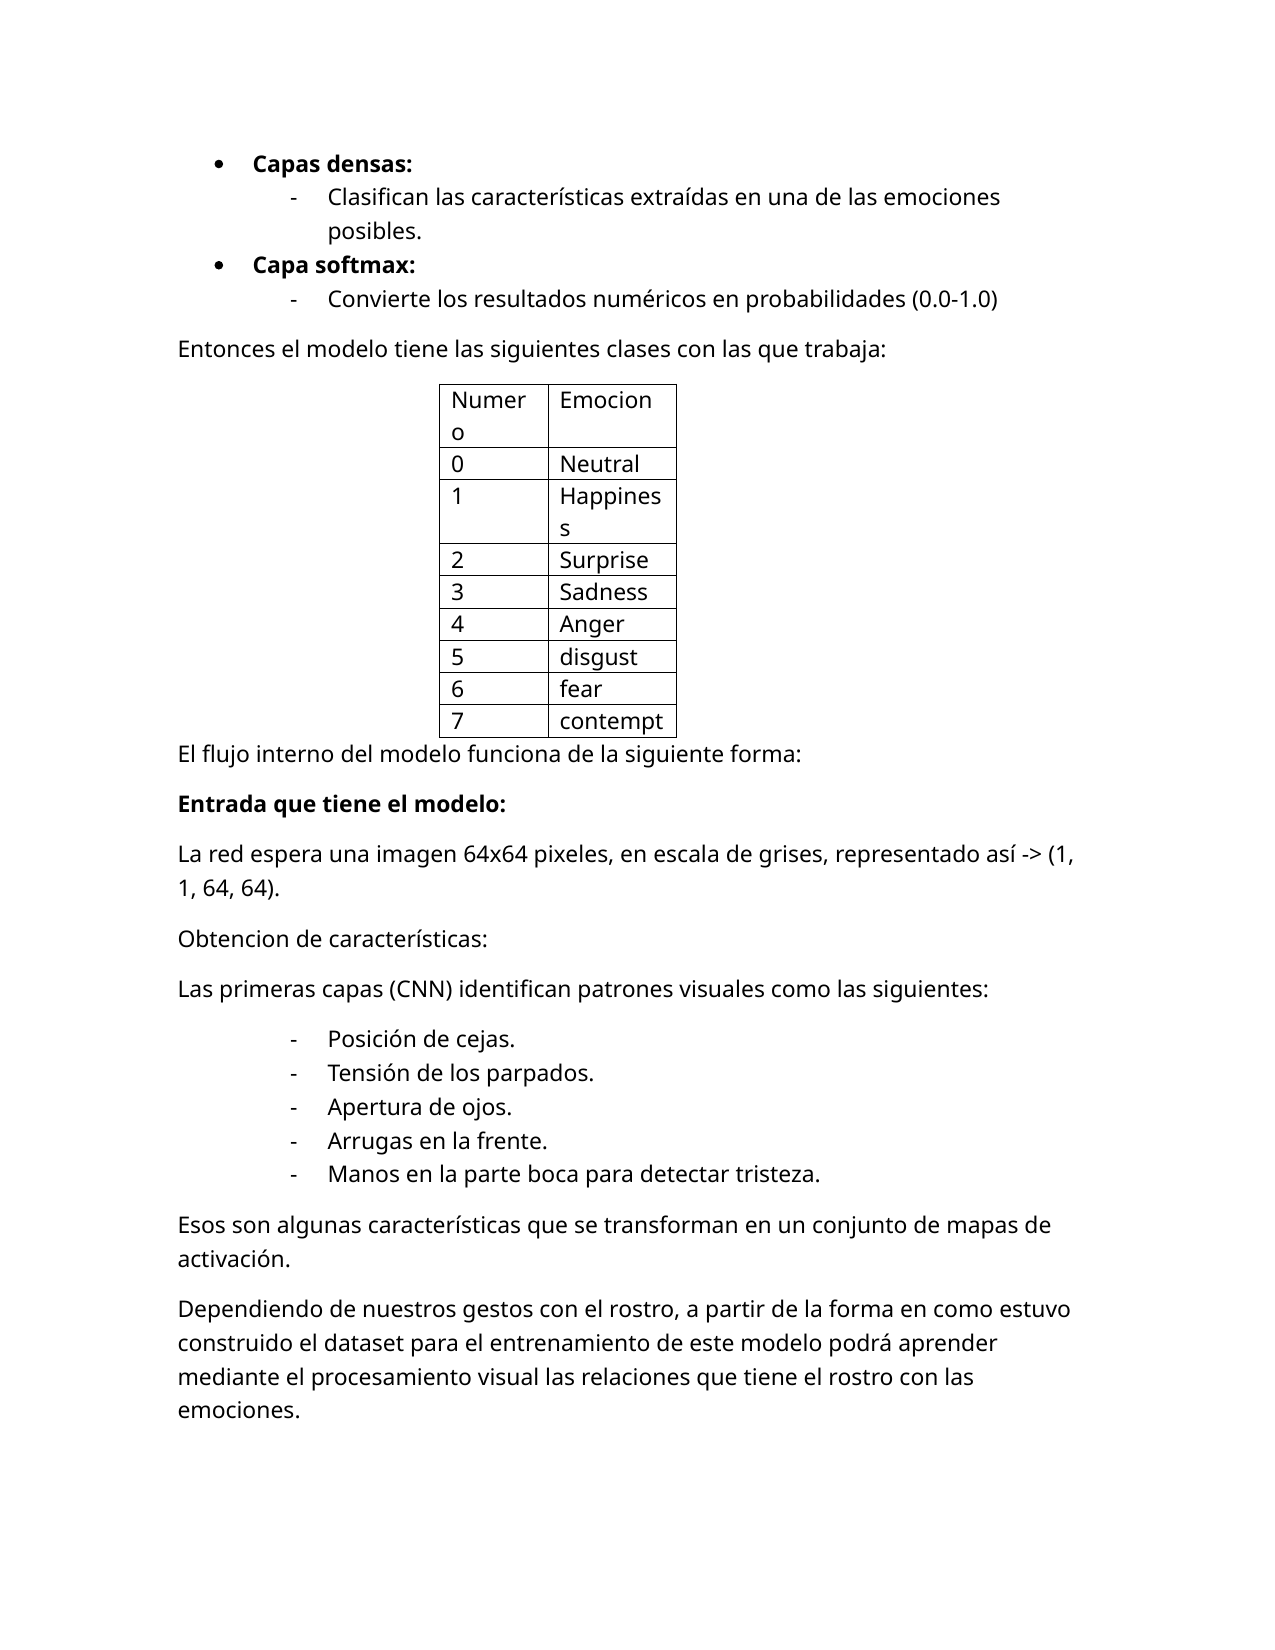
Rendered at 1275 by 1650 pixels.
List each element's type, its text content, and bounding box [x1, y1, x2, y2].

table_cell 1 [440, 480, 548, 543]
text Esos son algunas características que se transforman en un conjunto de mapas de activación. [177, 1209, 1098, 1274]
list Apertura de ojos. [290, 1091, 1098, 1122]
table_cell 6 [440, 673, 548, 704]
list Capas densas: [215, 148, 1098, 179]
list Clasifican las características extraídas en una de las emociones posibles. [290, 181, 1098, 246]
table_cell 2 [440, 544, 548, 575]
table_cell 3 [440, 576, 548, 607]
list Arrugas en la frente. [290, 1125, 1098, 1156]
text Obtencion de características: [177, 923, 1098, 954]
text El flujo interno del modelo funciona de la siguiente forma: [177, 738, 1098, 769]
table_cell disgust [549, 641, 676, 672]
table_cell Anger [549, 609, 676, 640]
table_cell 7 [440, 705, 548, 737]
text Dependiendo de nuestros gestos con el rostro, a partir de la forma en como estuvo construido el dataset para el entrenamiento de este modelo podrá aprender mediante el procesamiento visual las relaciones que tiene el rostro con las emociones. [177, 1293, 1098, 1426]
table_cell 5 [440, 641, 548, 672]
text Las primeras capas (CNN) identifican patrones visuales como las siguientes: [177, 973, 1098, 1004]
text La red espera una imagen 64x64 pixeles, en escala de grises, representado así -> (1, 1, 64, 64). [177, 838, 1098, 903]
table_cell 0 [440, 448, 548, 479]
list Tensión de los parpados. [290, 1057, 1098, 1088]
table_cell 4 [440, 609, 548, 640]
list Capa softmax: [215, 249, 1098, 280]
table_cell Surprise [549, 544, 676, 575]
table_header Emocion [549, 385, 676, 447]
table_cell Happiness [549, 480, 676, 543]
table_cell contempt [549, 705, 676, 737]
table_cell Sadness [549, 576, 676, 607]
text Entrada que tiene el modelo: [177, 788, 1098, 819]
text Entonces el modelo tiene las siguientes clases con las que trabaja: [177, 333, 1098, 364]
table_header Numero [440, 385, 548, 447]
table_cell Neutral [549, 448, 676, 479]
table_cell fear [549, 673, 676, 704]
list Convierte los resultados numéricos en probabilidades (0.0-1.0) [290, 283, 1098, 314]
list Posición de cejas. [290, 1023, 1098, 1055]
list Manos en la parte boca para detectar tristeza. [290, 1158, 1098, 1190]
